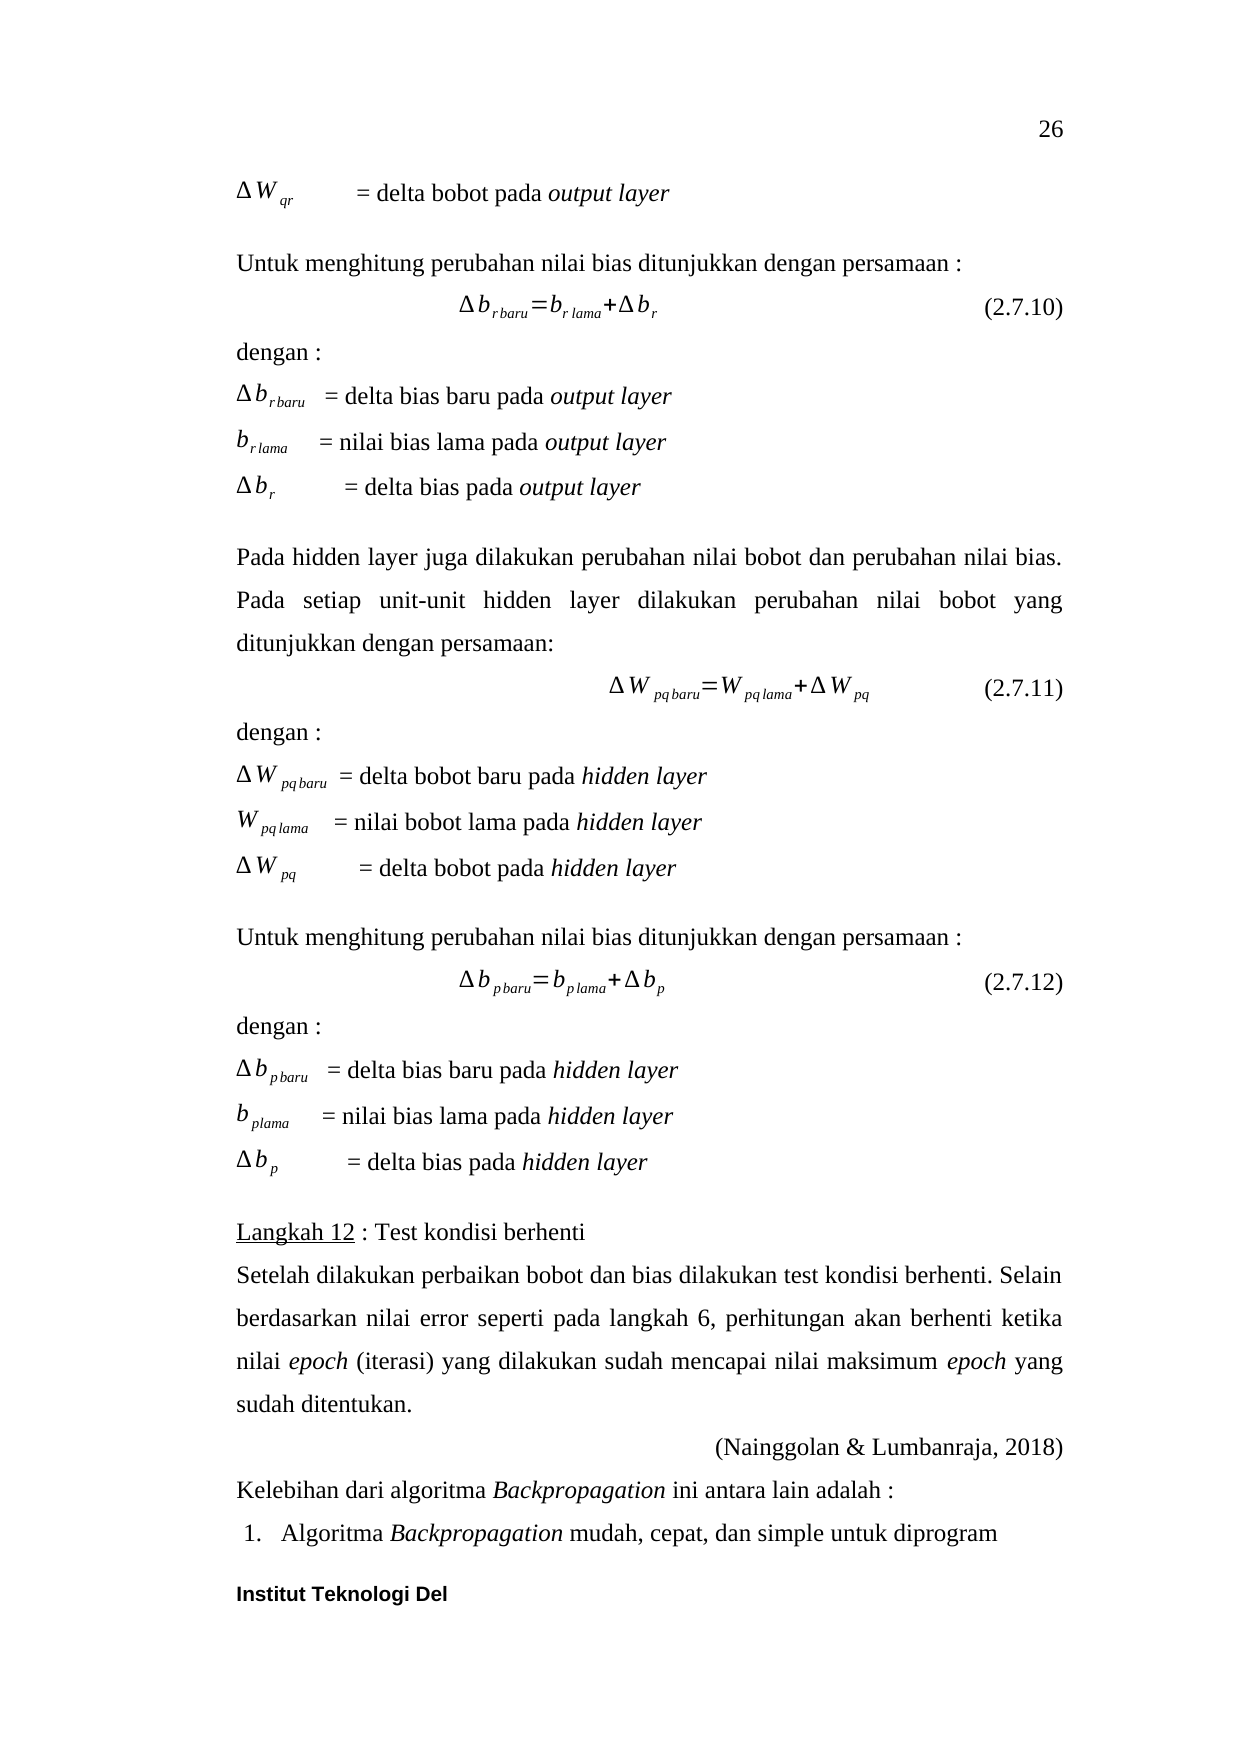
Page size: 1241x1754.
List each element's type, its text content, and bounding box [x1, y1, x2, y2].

text Untuk menghitung perubahan nilai bias ditunjukkan dengan persamaan : [236, 248, 1063, 277]
text (2.7.12) [236, 966, 1063, 997]
text Kelebihan dari algoritma Backpropagation ini antara lain adalah : [236, 1475, 1063, 1504]
text = nilai bias lama pada hidden layer [236, 1100, 1063, 1131]
text dengan : [236, 717, 1063, 746]
list Algoritma Backpropagation mudah, cepat, dan simple untuk diprogram [243, 1518, 1063, 1547]
text = delta bobot pada hidden layer [236, 852, 1063, 883]
text = nilai bobot lama pada hidden layer [236, 806, 1063, 837]
text (2.7.11) [236, 671, 1063, 703]
text Langkah 12 : Test kondisi berhenti [236, 1217, 1063, 1245]
text Setelah dilakukan perbaikan bobot dan bias dilakukan test kondisi berhenti. Selain berdasarkan nilai error seperti pada langkah 6, perhitungan akan berhenti ketika nilai epoch (iterasi) yang dilakukan sudah mencapai nilai maksimum epoch yang sudah ditentukan. [236, 1260, 1063, 1418]
text Untuk menghitung perubahan nilai bias ditunjukkan dengan persamaan : [236, 922, 1063, 951]
text (Nainggolan & Lumbanraja, 2018) [236, 1432, 1063, 1461]
text = delta bias pada output layer [236, 471, 1063, 503]
text = nilai bias lama pada output layer [236, 426, 1063, 457]
text = delta bias pada hidden layer [236, 1146, 1063, 1177]
text (2.7.10) [236, 291, 1063, 322]
text Pada hidden layer juga dilakukan perubahan nilai bobot dan perubahan nilai bias. Pada setiap unit-unit hidden layer dilakukan perubahan nilai bobot yang ditunjukkan dengan persamaan: [236, 542, 1063, 657]
text = delta bobot baru pada hidden layer [236, 760, 1063, 792]
text = delta bias baru pada output layer [236, 380, 1063, 411]
text dengan : [236, 1011, 1063, 1040]
text = delta bobot pada output layer [236, 177, 1063, 208]
text = delta bias baru pada hidden layer [236, 1054, 1063, 1086]
text dengan : [236, 337, 1063, 365]
